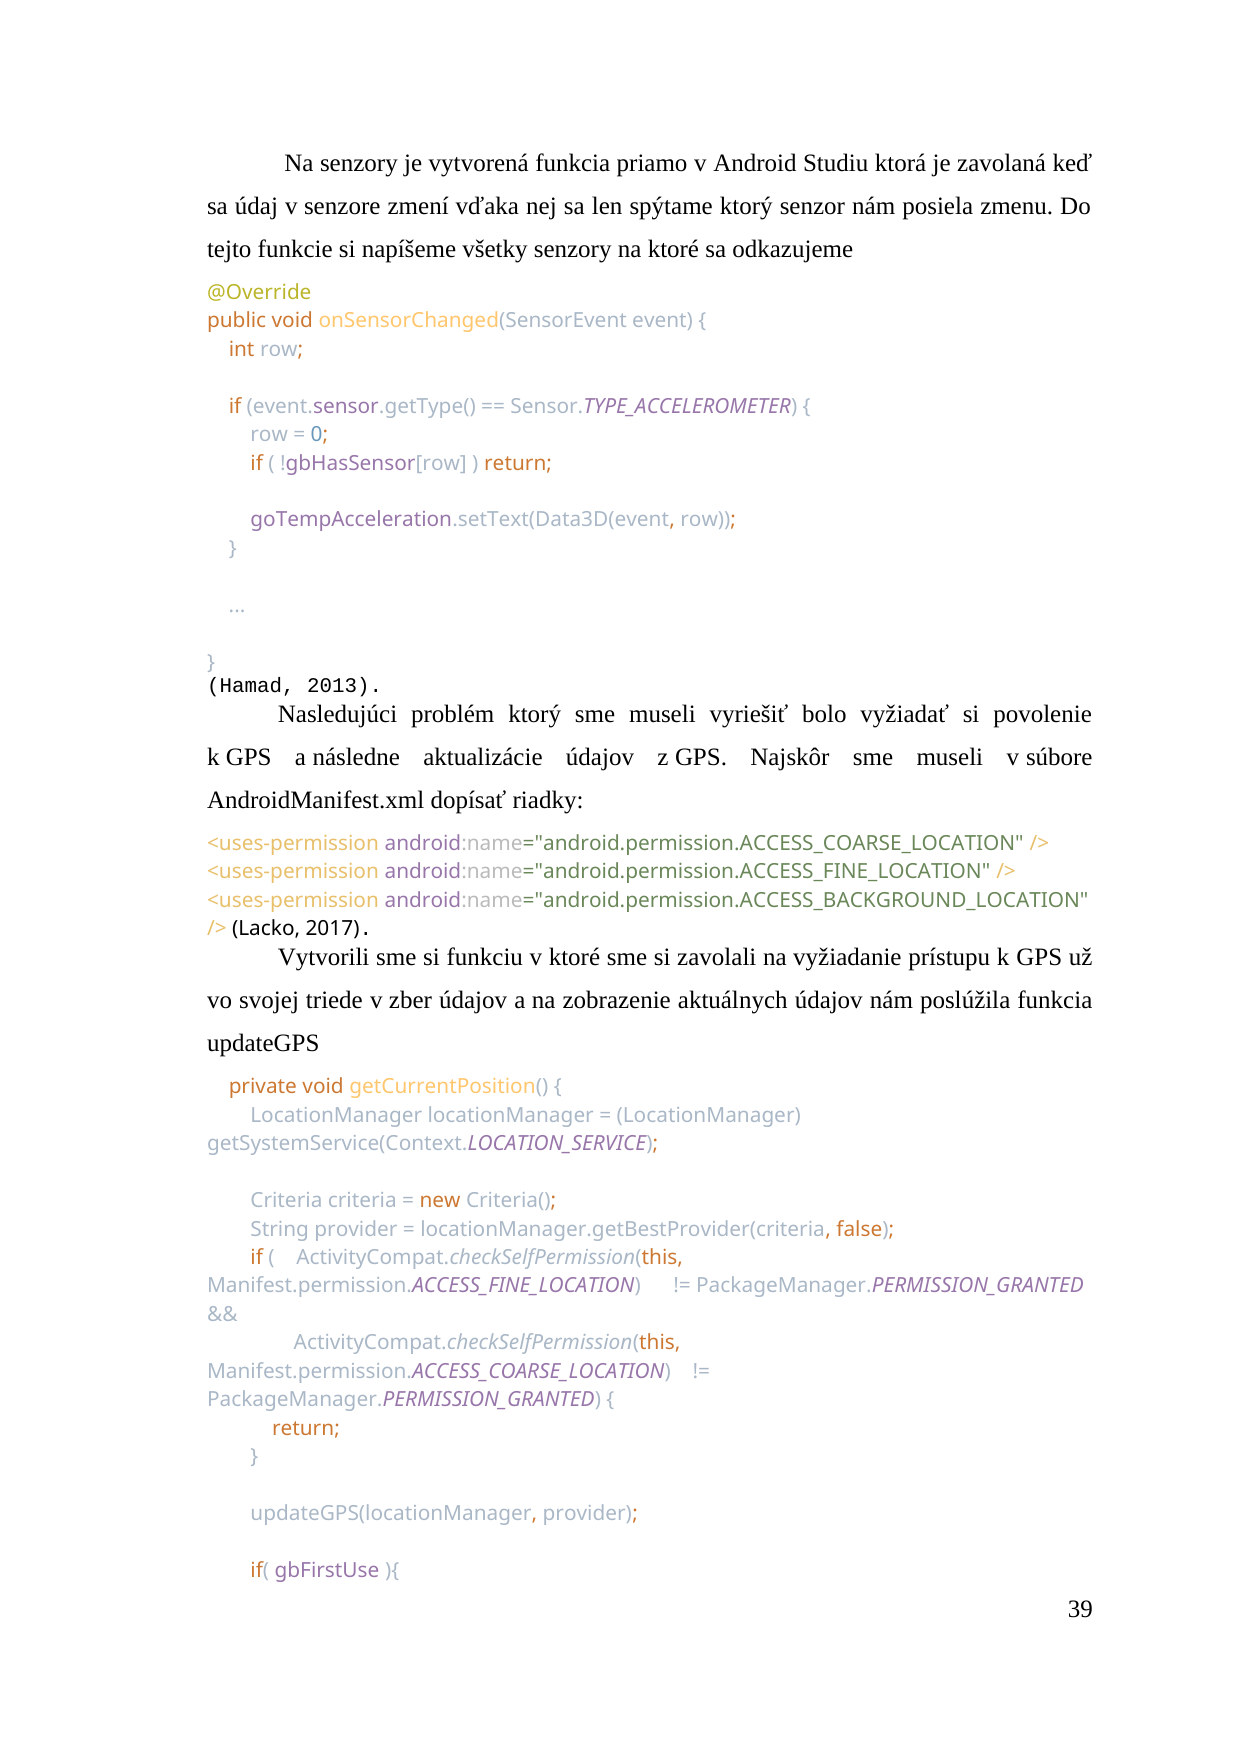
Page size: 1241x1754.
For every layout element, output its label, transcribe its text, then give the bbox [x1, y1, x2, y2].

text <uses-permission android:name="android.permission.ACCESS_COARSE_LOCATION" /> <uses-permission android:name="android.permission.ACCESS_FINE_LOCATION" /> <uses-permission android:name="android.permission.ACCESS_BACKGROUND_LOCATION" />. [207, 828, 1092, 942]
text Na senzory je vytvorená funkcia priamo v Android Studiu ktorá je zavolaná keď sa údaj v senzore zmení vďaka nej sa len spýtame ktorý senzor nám posiela zmenu. Do tejto funkcie si napíšeme všetky senzory na ktoré sa odkazujeme [207, 148, 1092, 263]
text @Override [207, 277, 1092, 306]
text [207, 1071, 1092, 1583]
text Vytvorili sme si funkciu v ktoré sme si zavolali na vyžiadanie prístupu k GPS už vo svojej triede v zber údajov a na zobrazenie aktuálnych údajov nám poslúžila funkcia updateGPS [207, 942, 1092, 1057]
text ... [207, 590, 1092, 618]
text . [207, 675, 1092, 699]
text Nasledujúci problém ktorý sme museli vyriešiť bolo vyžiadať si povolenie k GPS a následne aktualizácie údajov z GPS. Najskôr sme museli v súbore AndroidManifest.xml dopísať riadky: [207, 699, 1092, 814]
text public void onSensorChanged(SensorEvent event) { int row; if (event.sensor.getType() == Sensor.TYPE_ACCELEROMETER) { row = 0; if ( !gbHasSensor[row] ) return; goTempAcceleration.setText(Data3D(event, row)); } [207, 306, 1092, 561]
text } [207, 647, 1092, 675]
